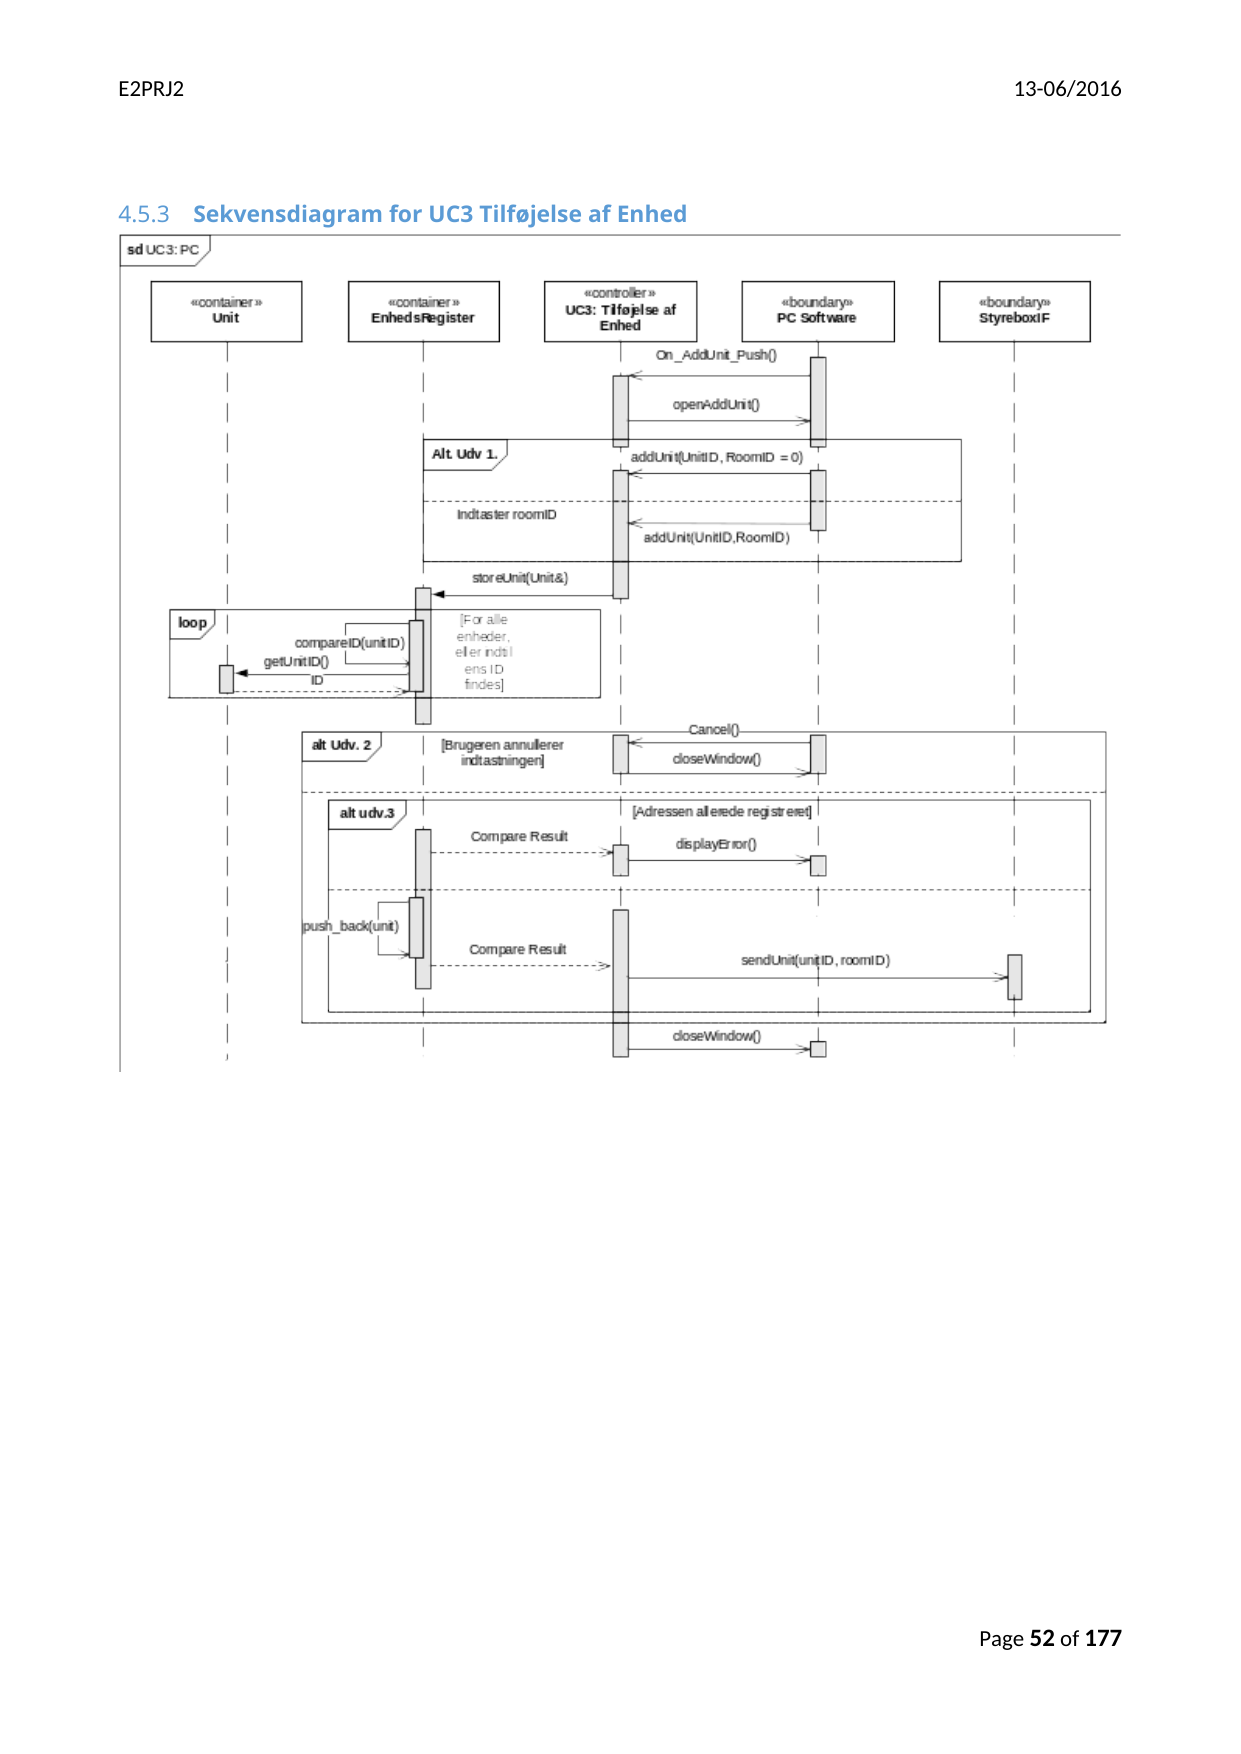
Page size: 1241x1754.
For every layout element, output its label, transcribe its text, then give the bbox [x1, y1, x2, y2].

subtitle Sekvensdiagram for UC3 Tilføjelse af Enhed [118, 198, 1122, 229]
